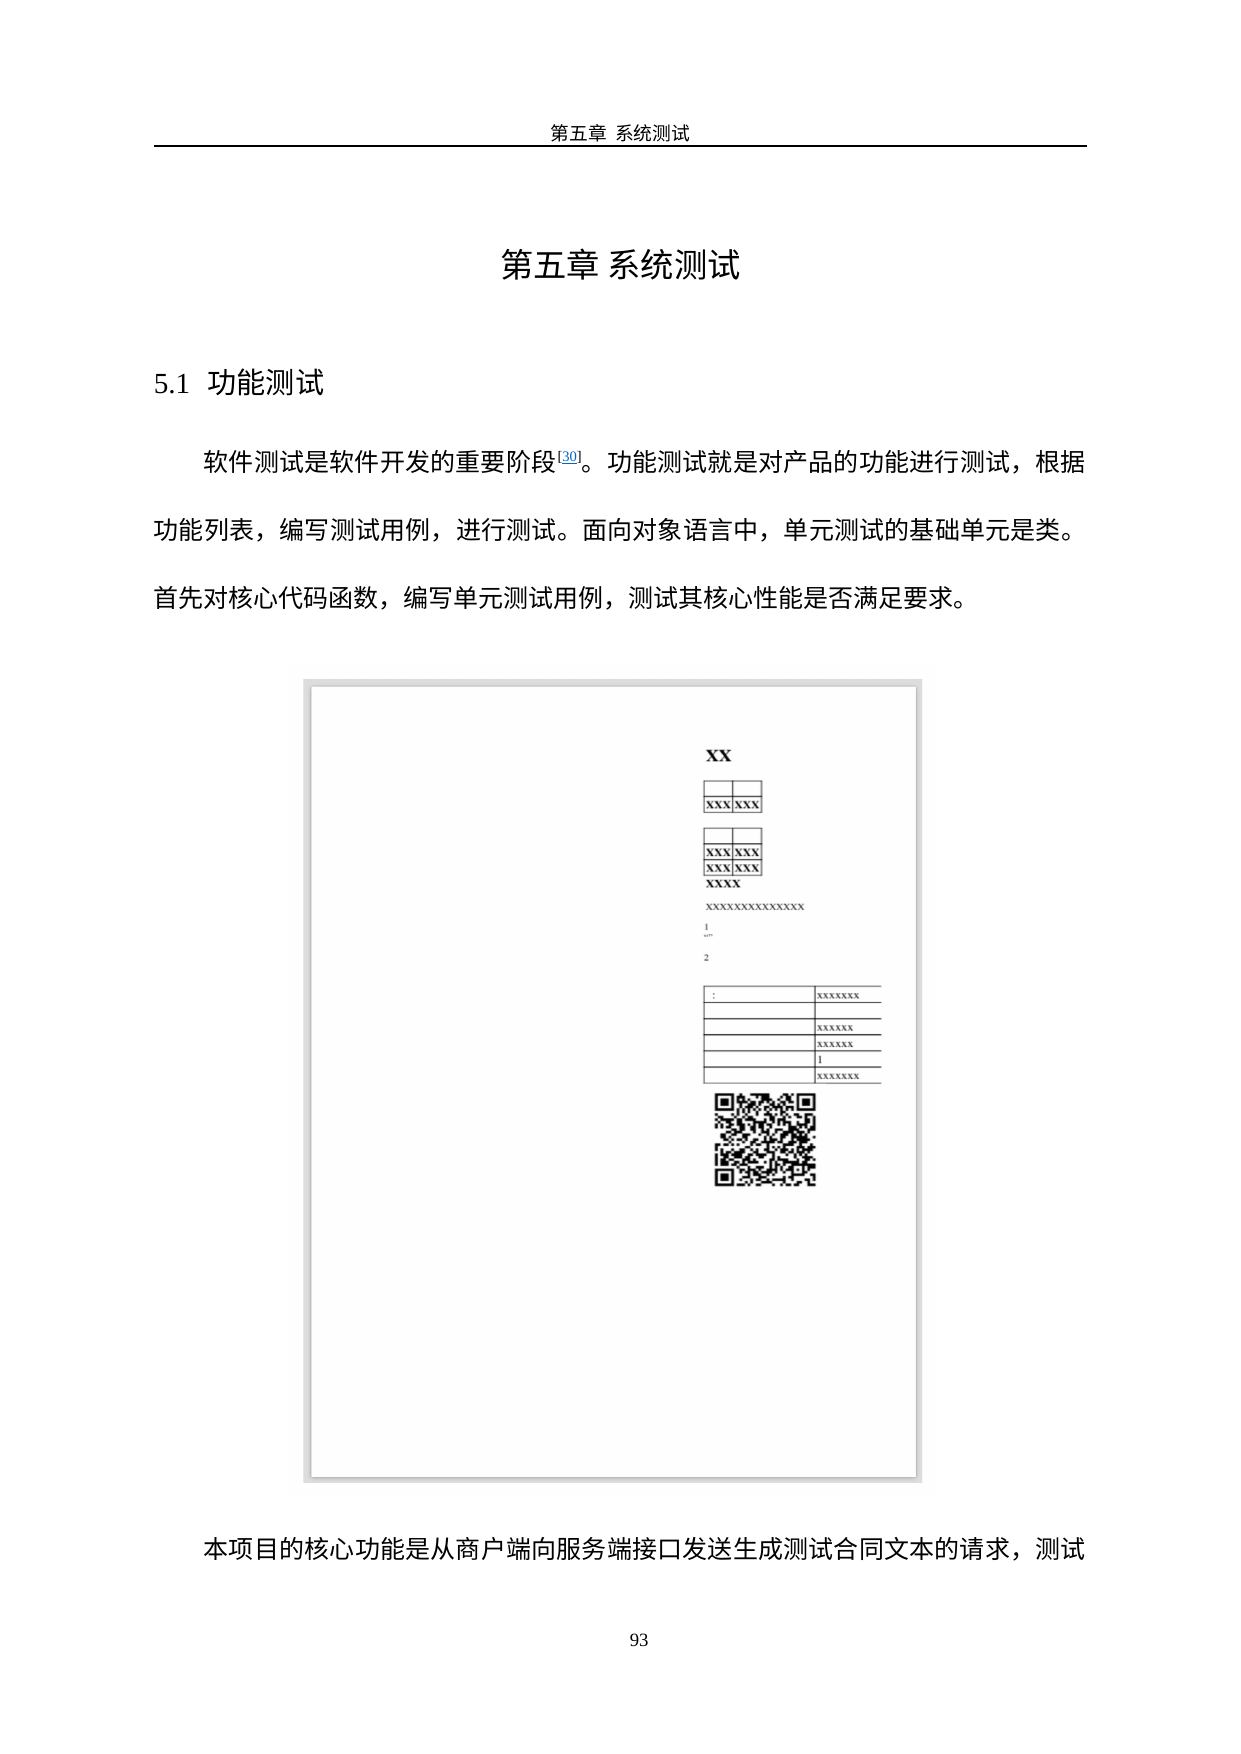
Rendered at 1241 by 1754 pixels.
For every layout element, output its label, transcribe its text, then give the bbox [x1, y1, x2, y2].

subtitle 功能测试 [153, 346, 1087, 414]
subtitle 第五章 系统测试 [153, 228, 1087, 296]
text 软件测试是软件开发的重要阶段[30]。功能测试就是对产品的功能进行测试，根据功能列表，编写测试用例，进行测试。面向对象语言中，单元测试的基础单元是类。首先对核心代码函数，编写单元测试用例，测试其核心性能是否满足要求。 [153, 427, 1087, 631]
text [153, 631, 1087, 1581]
picture [289, 664, 935, 1497]
